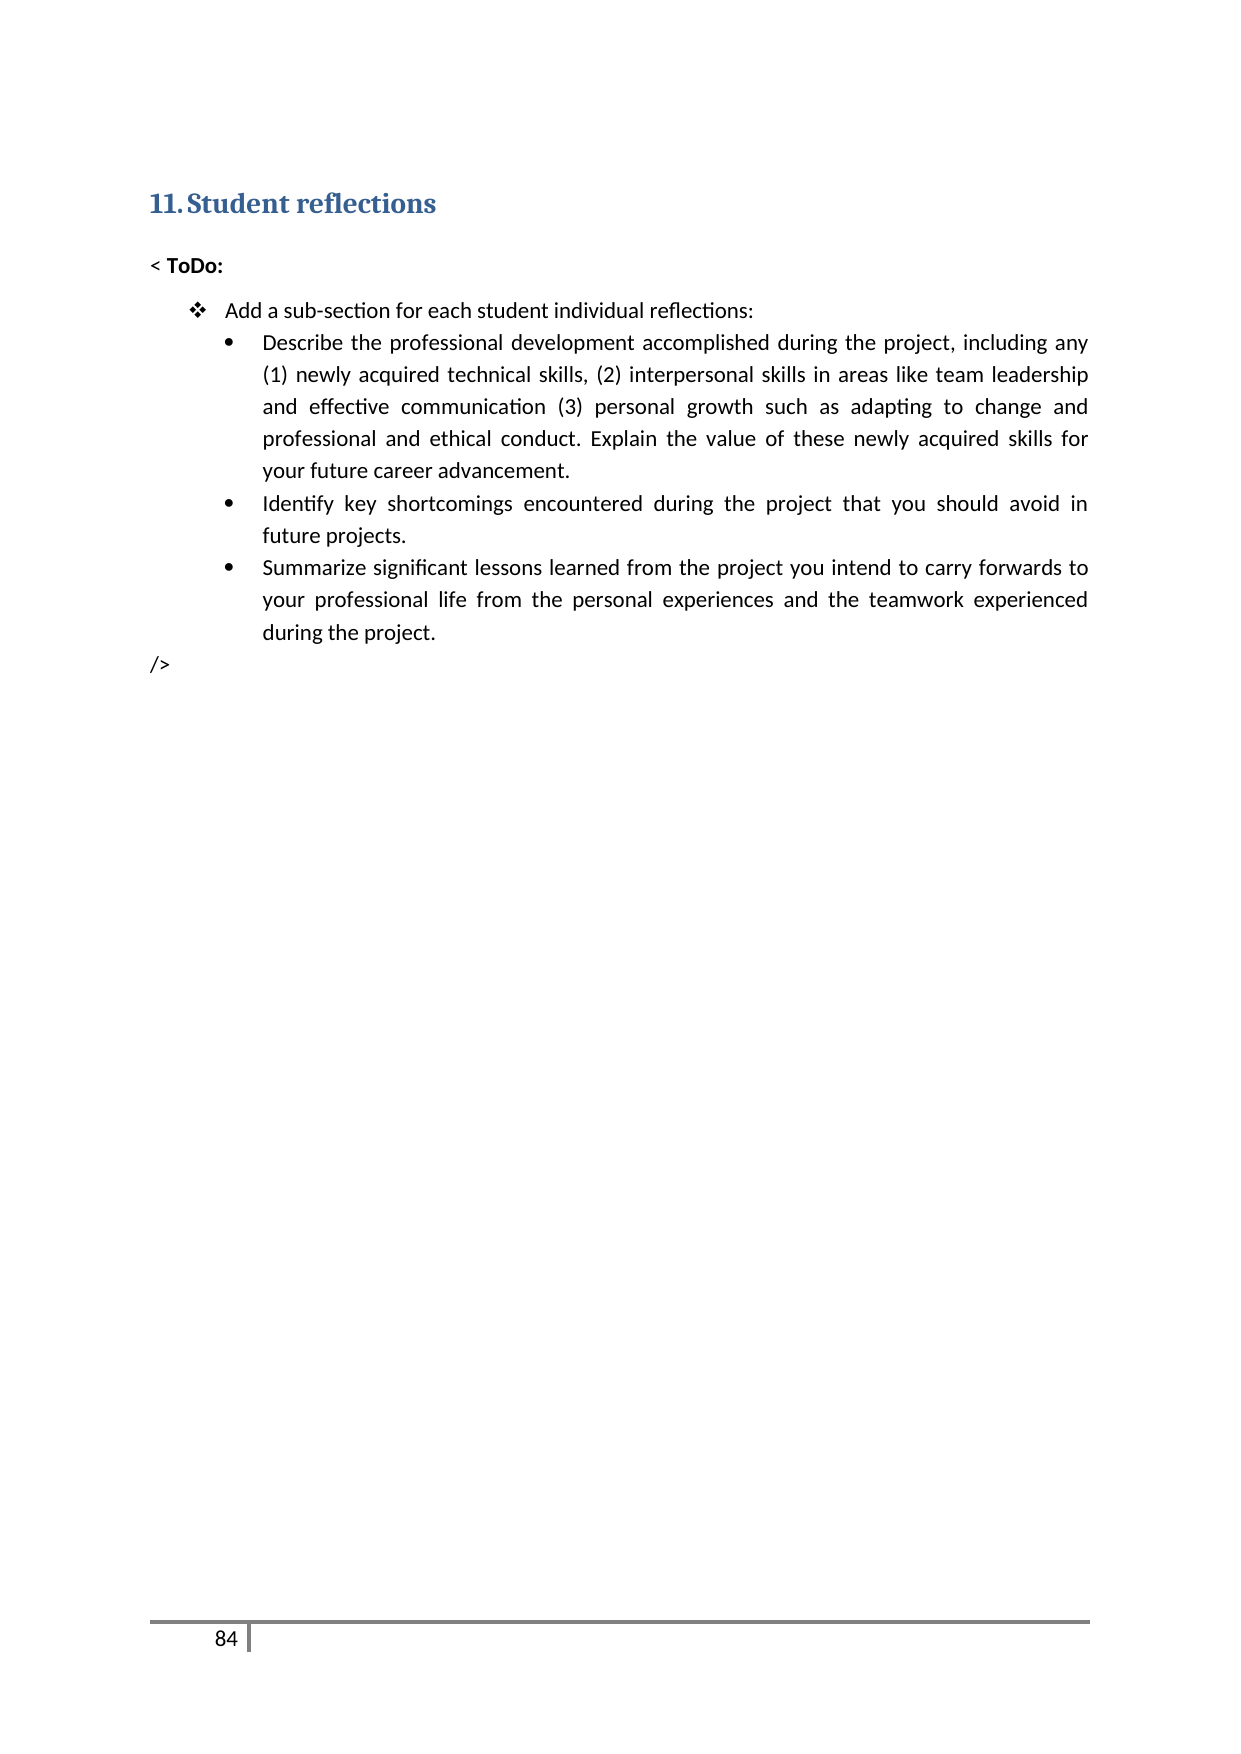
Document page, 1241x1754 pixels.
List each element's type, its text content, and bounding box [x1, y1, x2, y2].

list Describe the professional development accomplished during the project, including any (1) newly acquired technical skills, (2) interpersonal skills in areas like team leadership and effective communication (3) personal growth such as adapting to change and professional and ethical conduct. Explain the value of these newly acquired skills for your future career advancement. [225, 328, 1090, 485]
list Identify key shortcomings encountered during the project that you should avoid in future projects. [225, 489, 1090, 549]
list Summarize significant lessons learned from the project you intend to carry forwards to your professional life from the personal experiences and the teamwork experienced during the project. [225, 553, 1090, 646]
list Add a sub-section for each student individual reflections: [187, 296, 1090, 324]
text < ToDo: [150, 251, 1090, 279]
subtitle Student reflections [150, 187, 1090, 221]
text /> [150, 650, 1090, 678]
